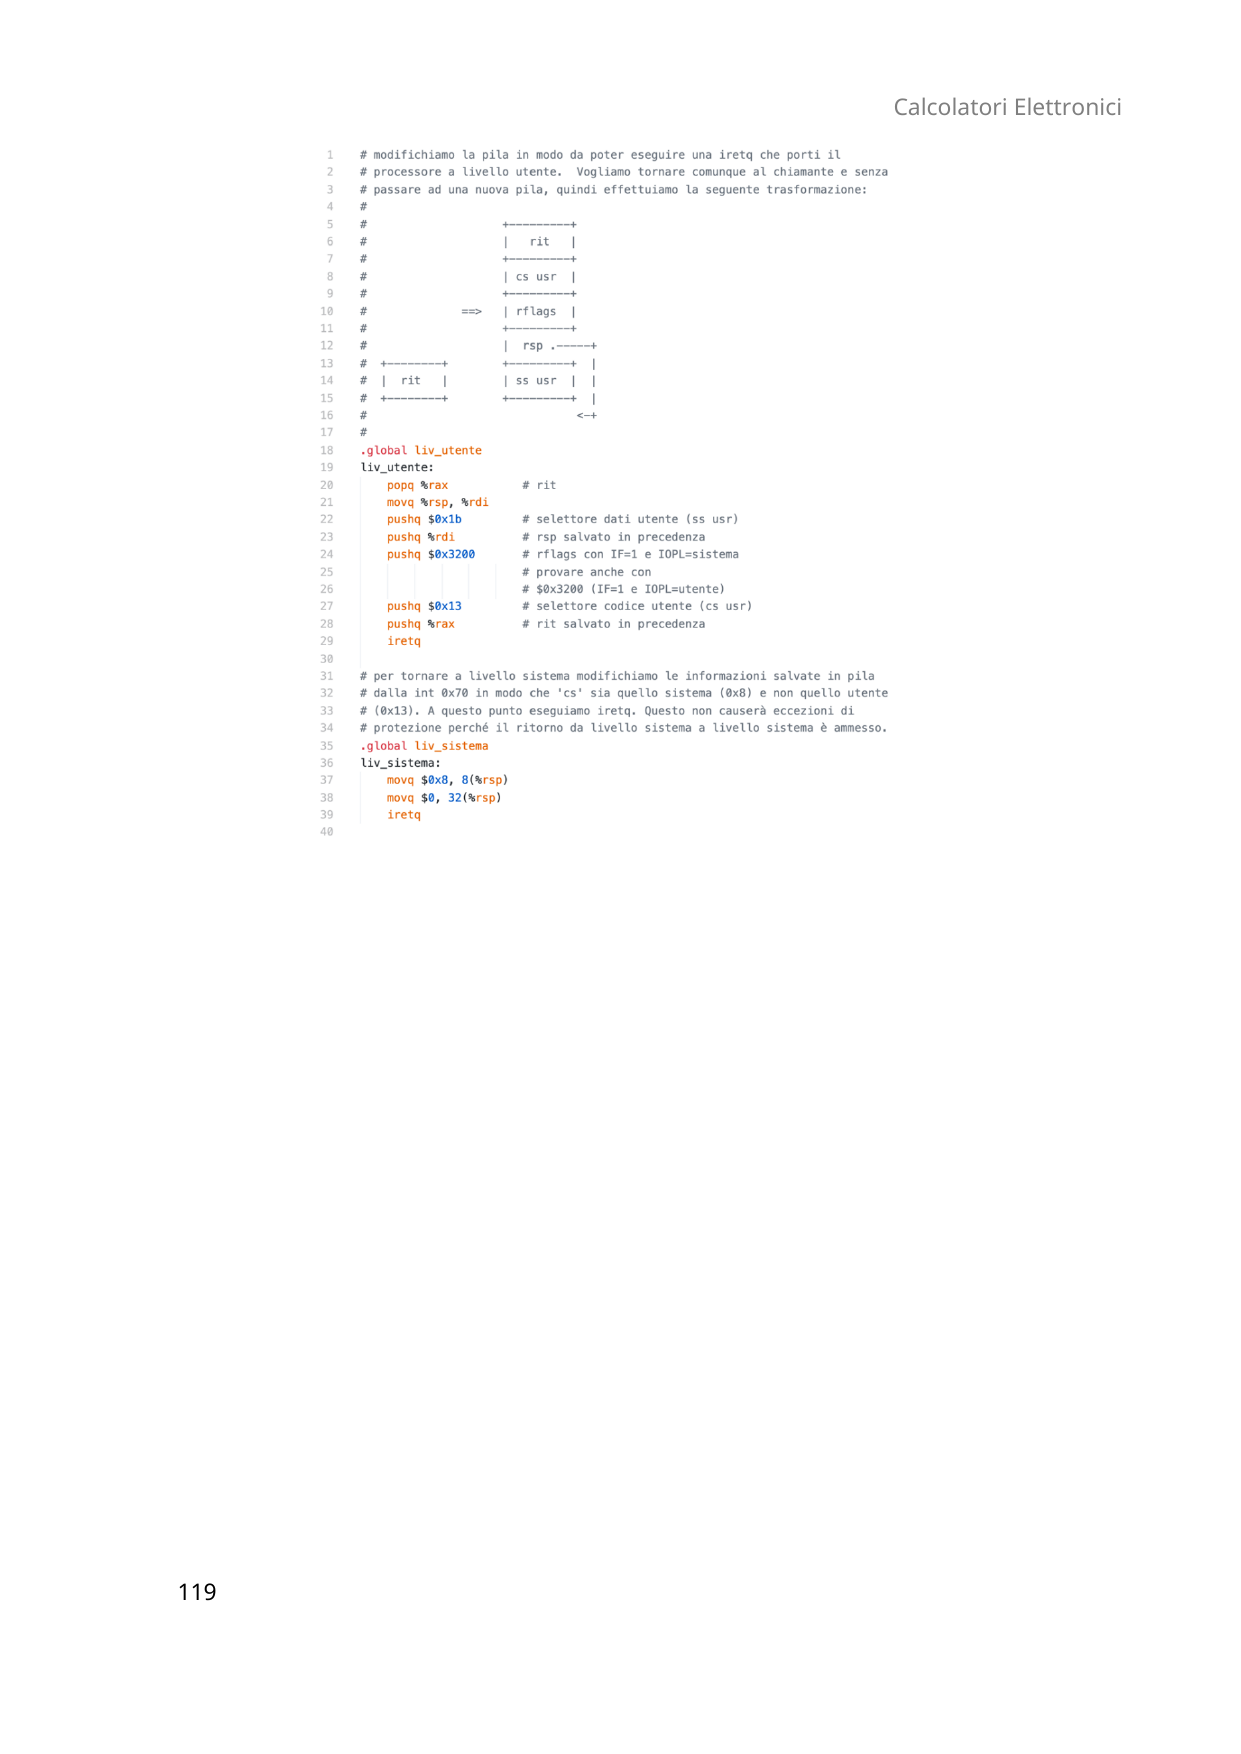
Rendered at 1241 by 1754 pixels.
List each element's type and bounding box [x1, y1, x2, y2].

picture [316, 147, 962, 838]
